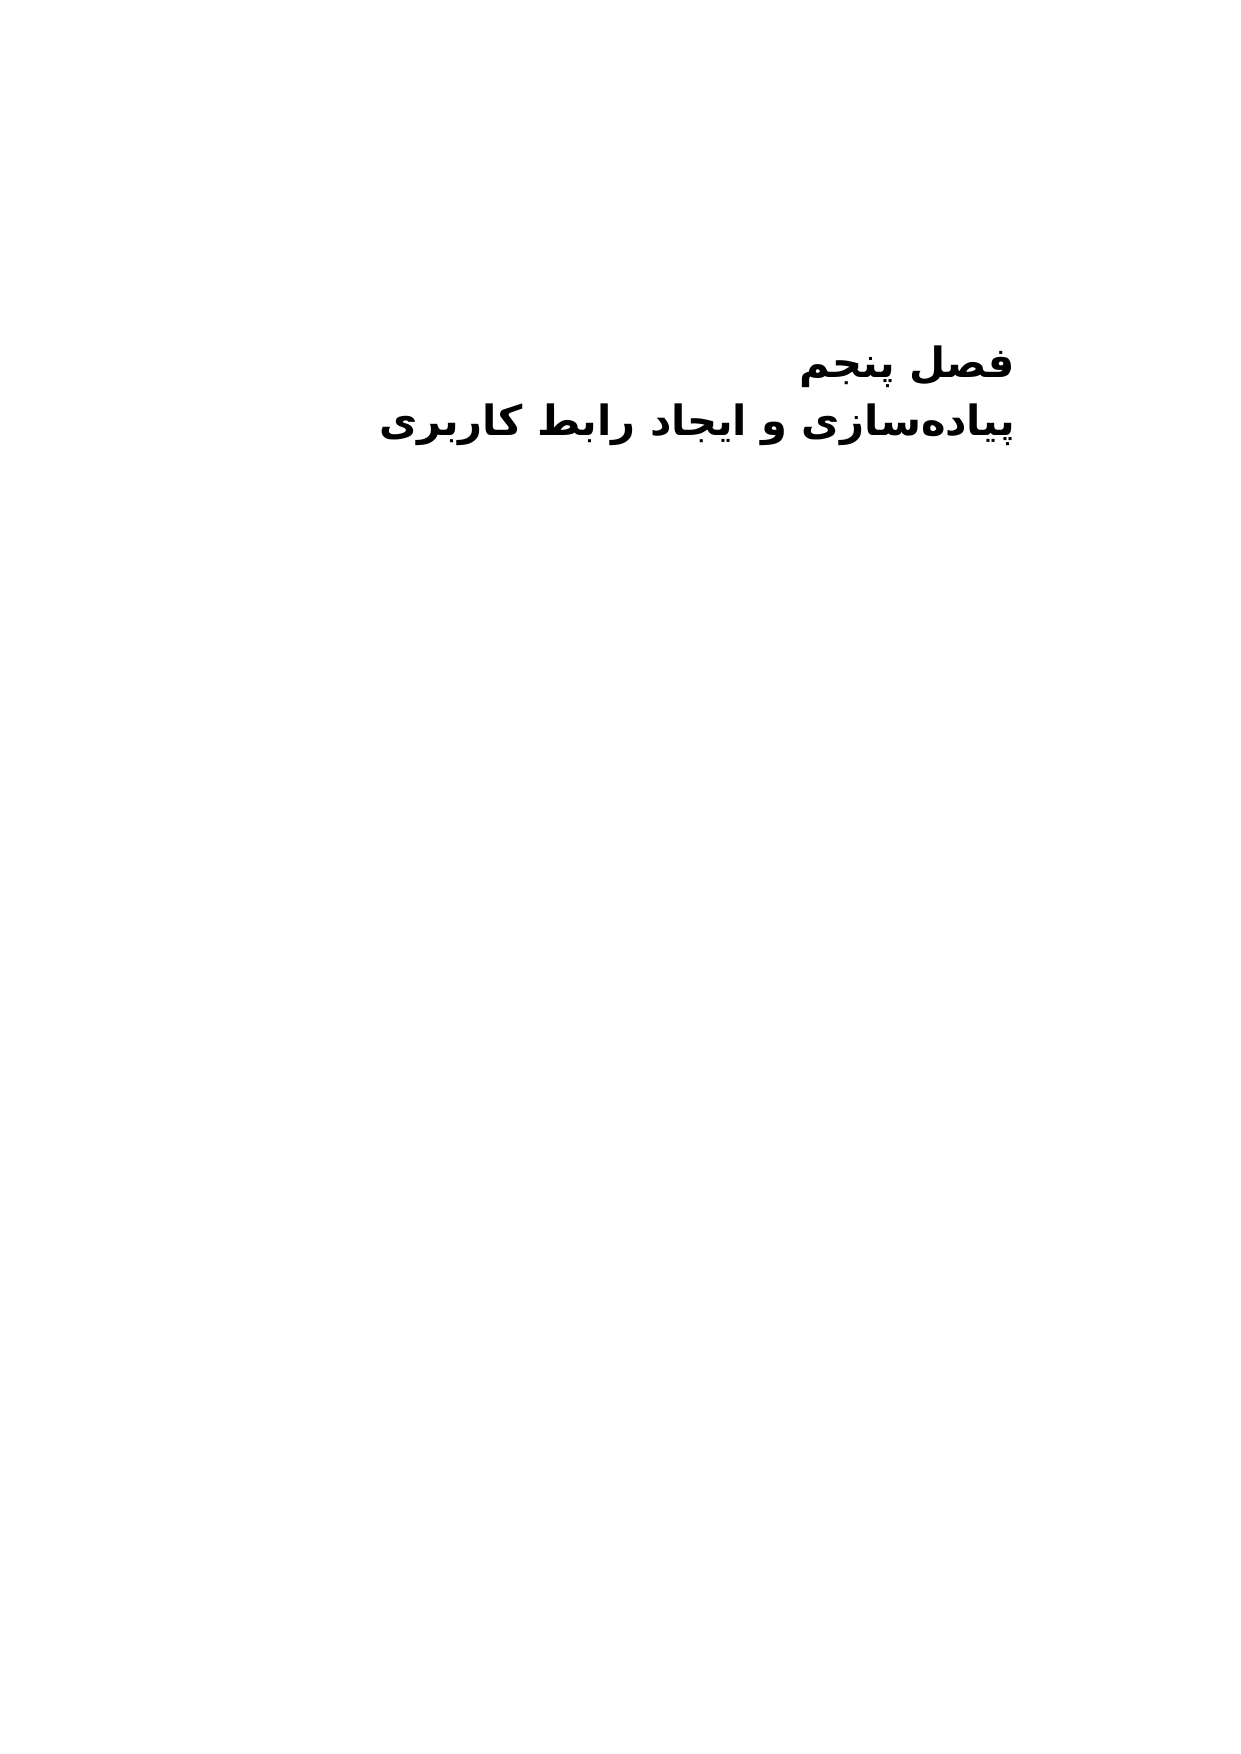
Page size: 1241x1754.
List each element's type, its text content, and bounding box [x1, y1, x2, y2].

subtitle فصل پنجم پیاده‌سازی و ایجاد رابط کاربری [150, 280, 1060, 445]
